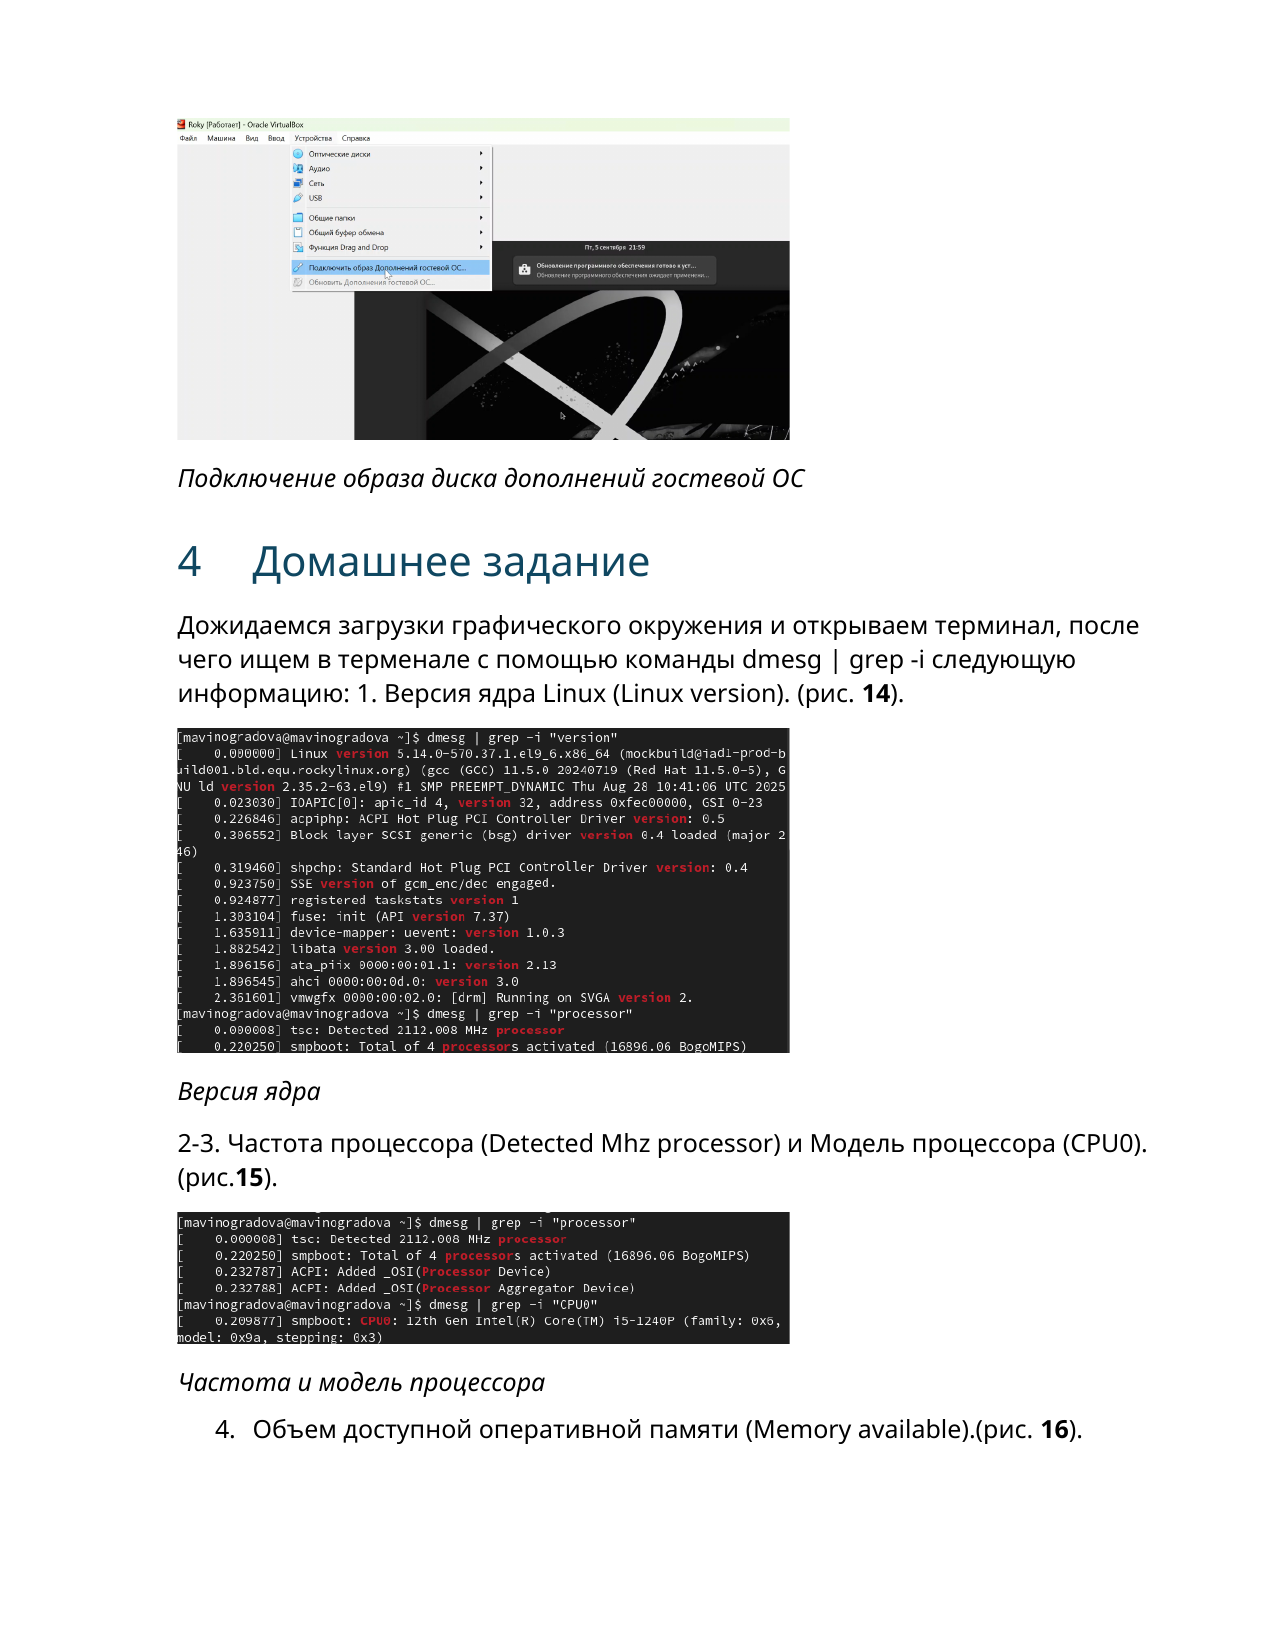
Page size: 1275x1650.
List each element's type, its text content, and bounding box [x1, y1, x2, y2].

picture [177, 1212, 790, 1344]
text Версия ядра [177, 1073, 1186, 1107]
list Объем доступной оперативной памяти (Memory available).(рис. 16). [215, 1411, 1186, 1446]
picture [177, 728, 790, 1053]
subtitle 4 Домашнее задание [177, 532, 1186, 589]
text Подключение образа диска дополнений гостевой ОС [177, 461, 1186, 494]
text Частота и модель процессора [177, 1365, 1186, 1399]
text Дожидаемся загрузки графического окружения и открываем терминал, после чего ищем в терменале с помощью команды dmesg | grep -i следующую информацию: 1. Версия ядра Linux (Linux version). (рис. 14). [177, 608, 1186, 710]
text 2-3. Частота процессора (Detected Mhz processor) и Модель процессора (CPU0).(рис.15). [177, 1126, 1186, 1194]
picture [177, 118, 790, 440]
